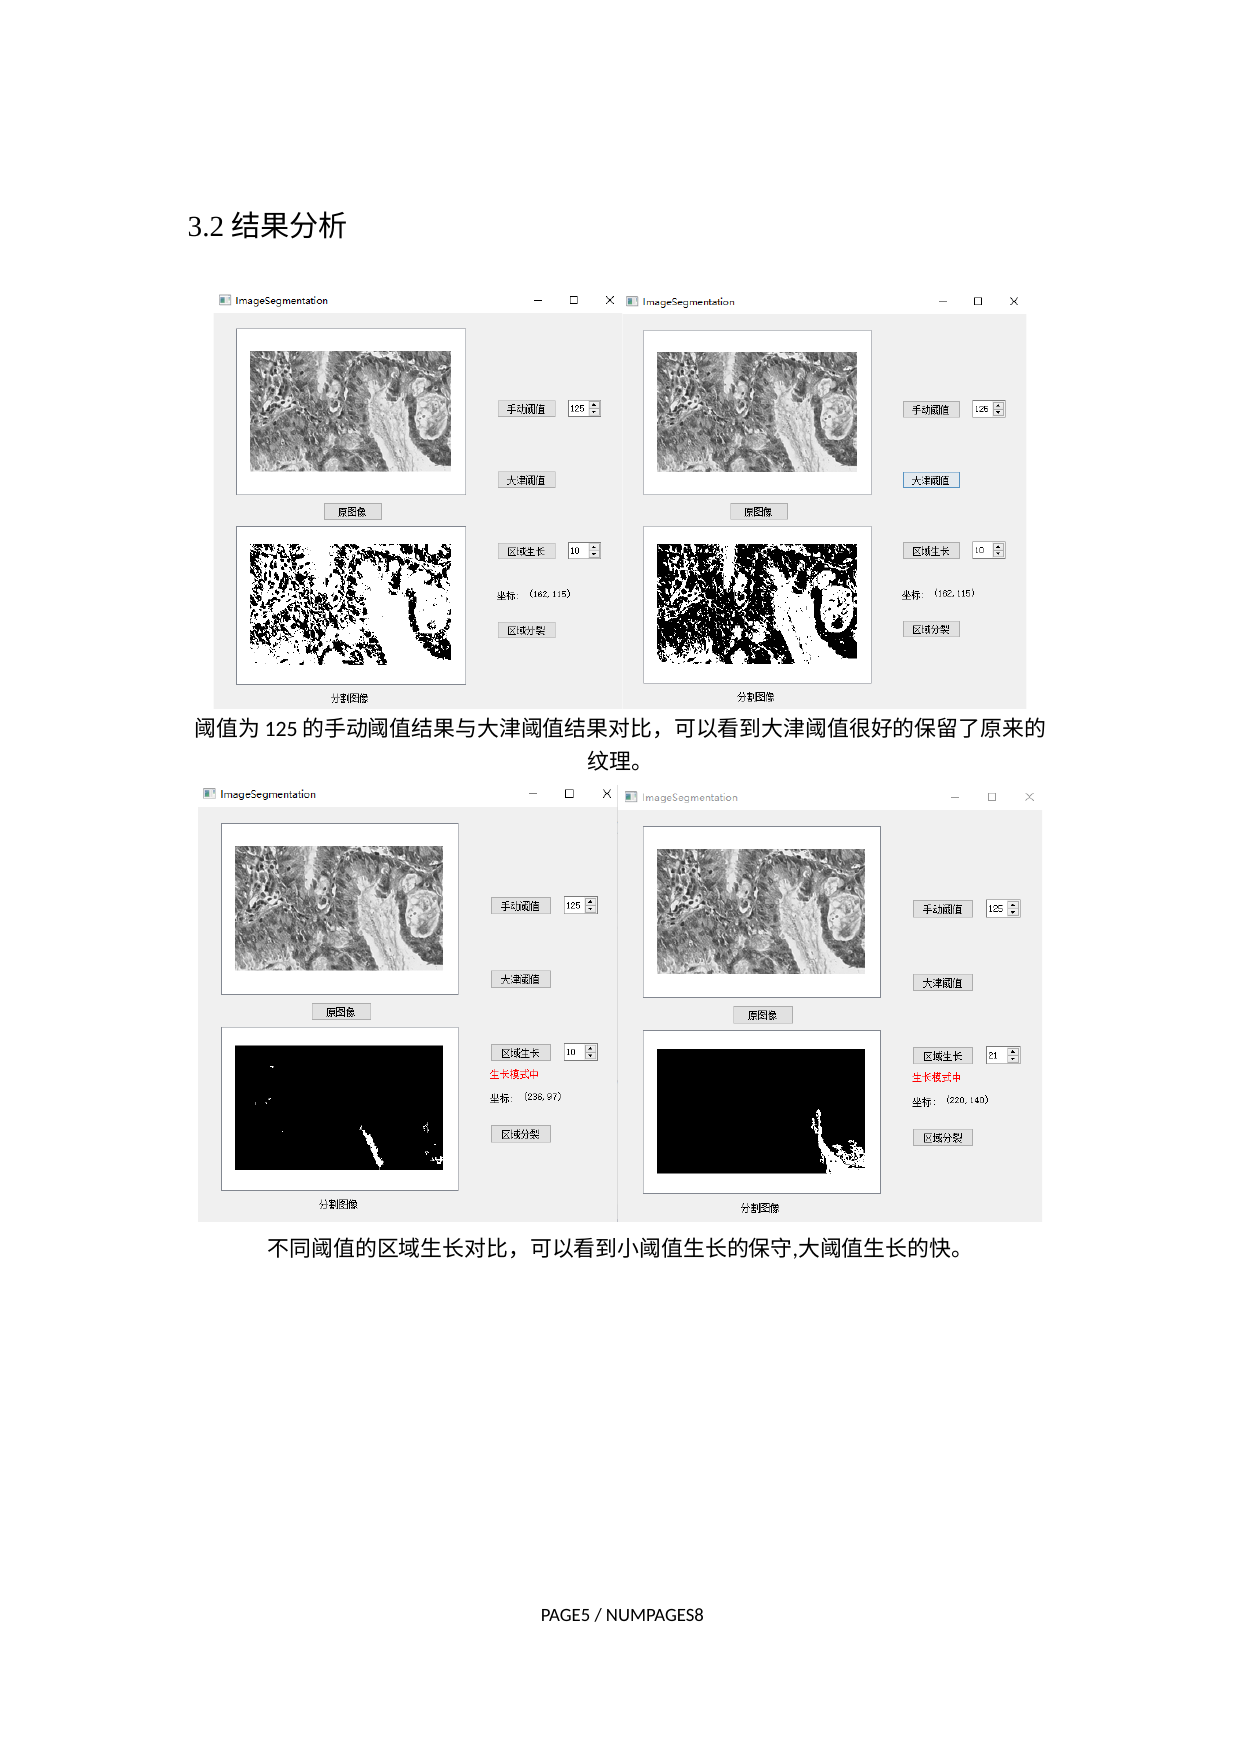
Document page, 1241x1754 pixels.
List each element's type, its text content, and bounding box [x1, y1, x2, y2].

picture [213, 291, 1027, 709]
text 阈值为125的手动阈值结果与大津阈值结果对比，可以看到大津阈值很好的保留了原来的纹理。 [187, 711, 1053, 776]
text 不同阈值的区域生长对比，可以看到小阈值生长的保守,大阈值生长的快。 [187, 1231, 1053, 1263]
text 3.2 结果分析 [187, 191, 1053, 256]
picture [198, 785, 1043, 1222]
